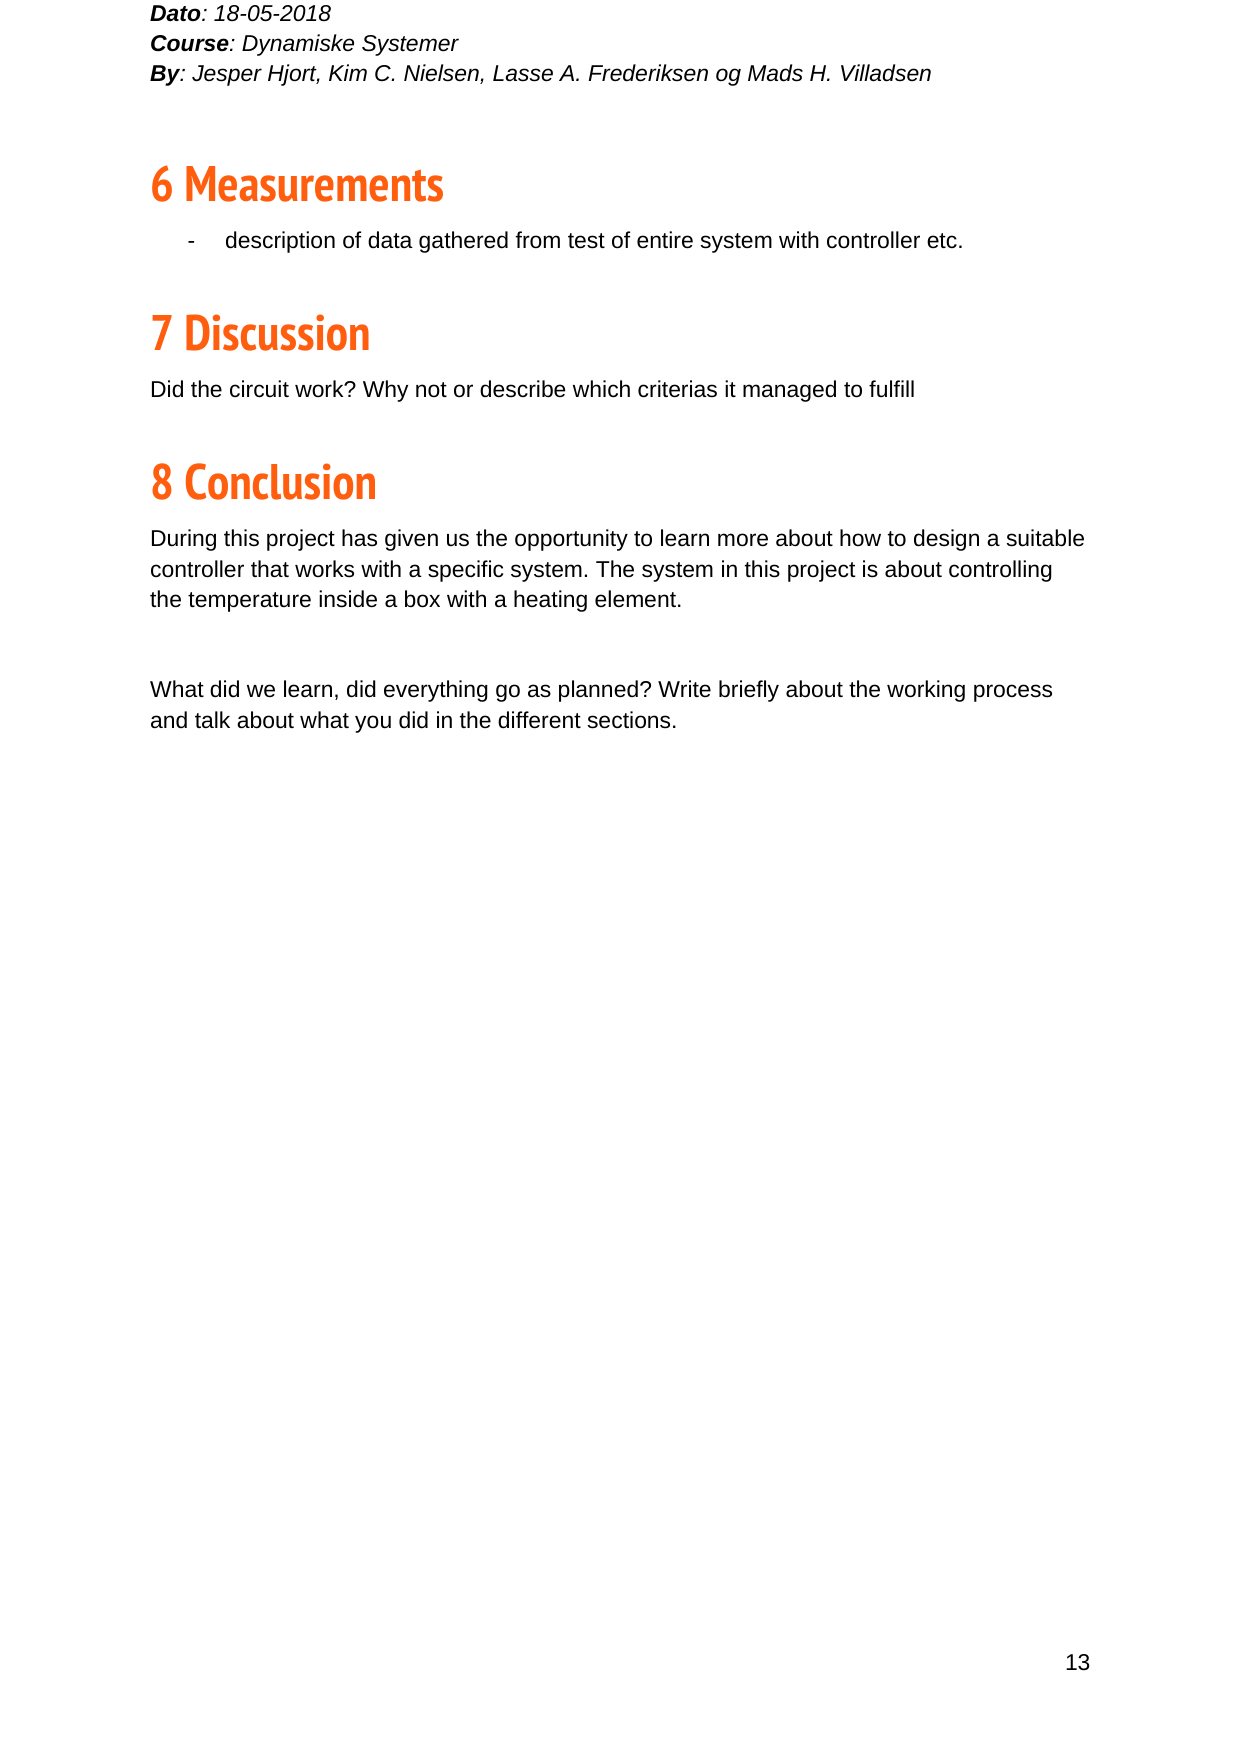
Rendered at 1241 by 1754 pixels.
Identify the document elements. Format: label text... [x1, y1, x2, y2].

list description of data gathered from test of entire system with controller etc. [187, 227, 1090, 253]
text Did the circuit work? Why not or describe which criterias it managed to fulfill [150, 376, 1090, 403]
text During this project has given us the opportunity to learn more about how to design a suitable controller that works with a specific system. The system in this project is about controlling the temperature inside a box with a heating element. [150, 525, 1090, 612]
subtitle 6 Measurements [150, 150, 1090, 215]
text What did we learn, did everything go as planned? Write briefly about the working process and talk about what you did in the different sections. [150, 676, 1090, 733]
subtitle 8 Conclusion [150, 448, 1090, 513]
subtitle 7 Discussion [150, 299, 1090, 364]
